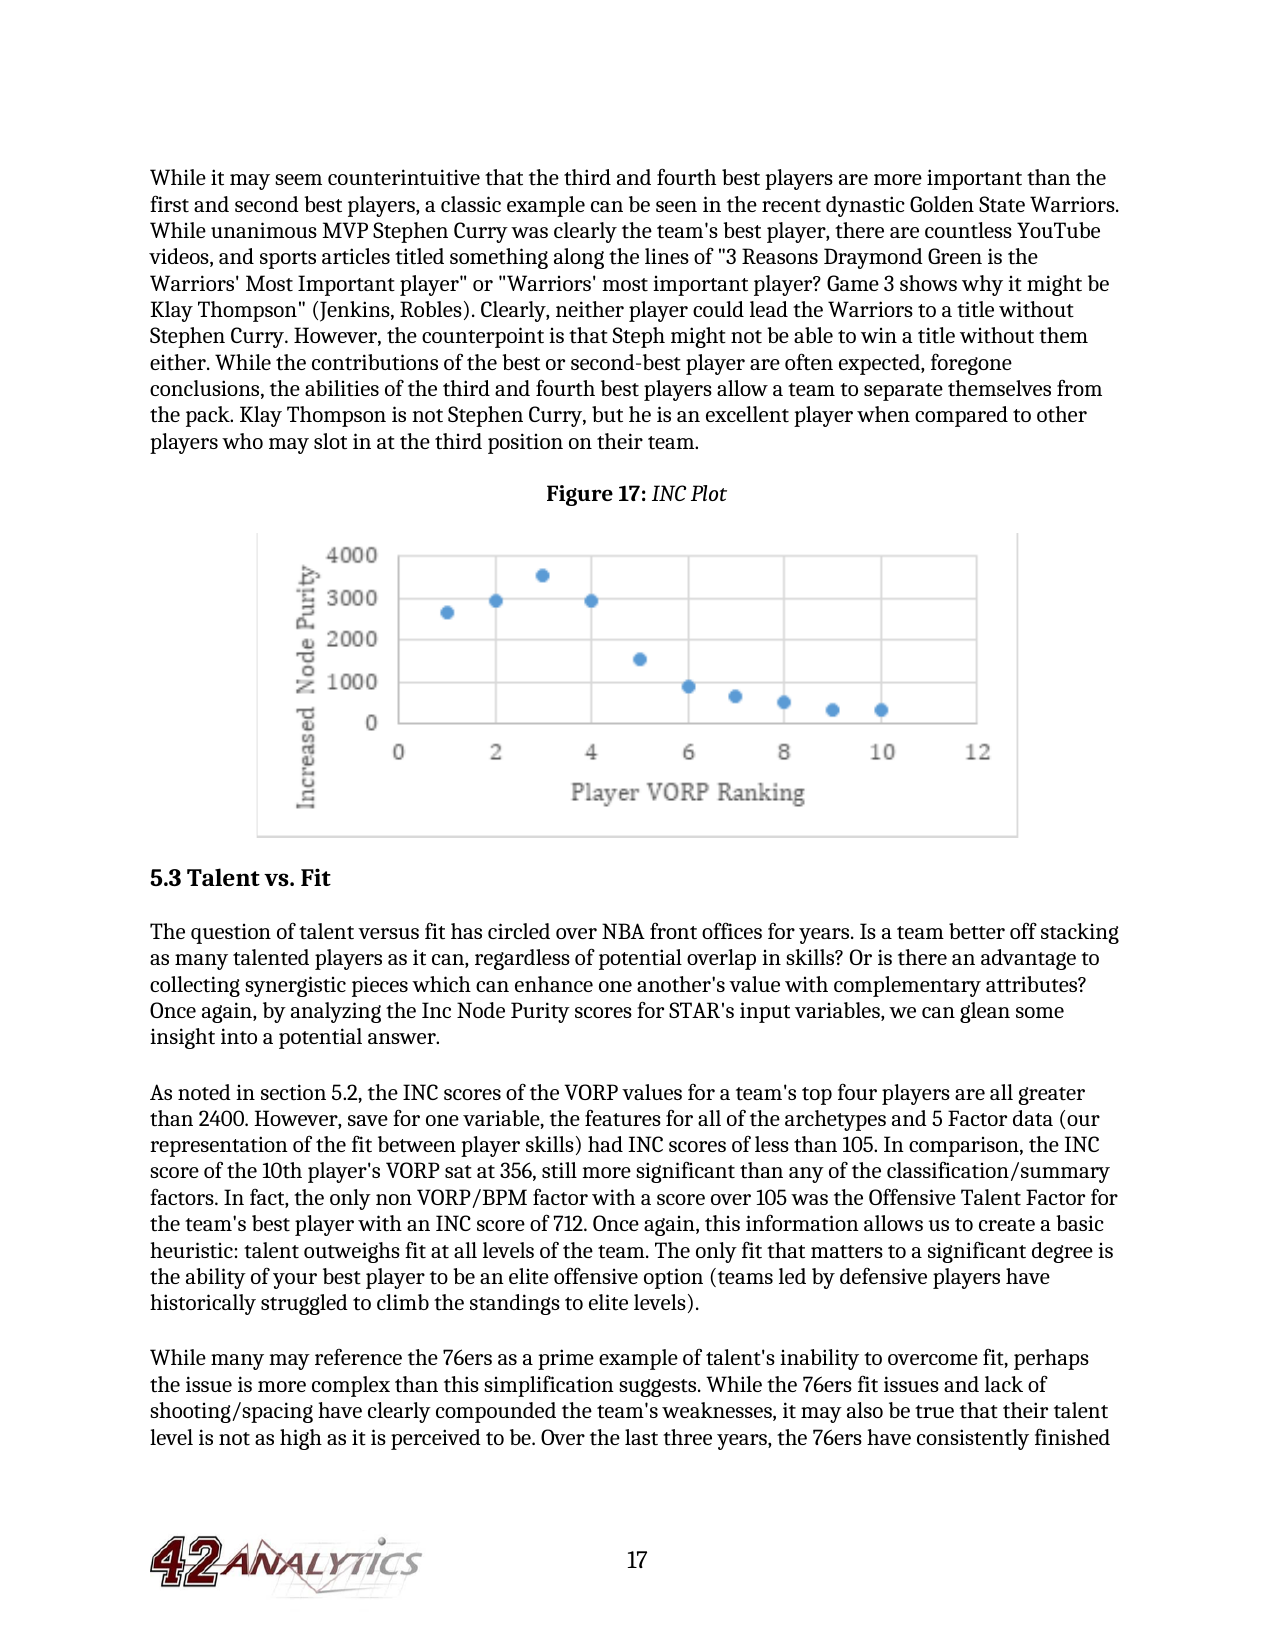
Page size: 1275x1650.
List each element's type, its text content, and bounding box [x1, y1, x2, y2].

picture [131, 1517, 433, 1612]
text While it may seem counterintuitive that the third and fourth best players are more important than the first and second best players, a classic example can be seen in the recent dynastic Golden State Warriors. While unanimous MVP Stephen Curry was clearly the team's best player, there are countless YouTube videos, and sports articles titled something along the lines of "3 Reasons Draymond Green is the Warriors' Most Important player" or "Warriors' most important player? Game 3 shows why it might be Klay Thompson" (Jenkins, Robles). Clearly, neither player could lead the Warriors to a title without Stephen Curry. However, the counterpoint is that Steph might not be able to win a title without them either. While the contributions of the best or second-best player are often expected, foregone conclusions, the abilities of the third and fourth best players allow a team to separate themselves from the pack. Klay Thompson is not Stephen Curry, but he is an excellent player when compared to other players who may slot in at the third position on their team. [150, 165, 1125, 455]
text 5.3 Talent vs. Fit [150, 864, 1125, 892]
text Figure 17: INC Plot [150, 481, 1125, 508]
text The question of talent versus fit has circled over NBA front offices for years. Is a team better off stacking as many talented players as it can, regardless of potential overlap in skills? Or is there an advantage to collecting synergistic pieces which can enhance one another's value with complementary attributes? Once again, by analyzing the Inc Node Purity scores for STAR's input variables, we can glean some insight into a potential answer. [150, 919, 1125, 1051]
picture [256, 533, 1019, 838]
text As noted in section 5.2, the INC scores of the VORP values for a team's top four players are all greater than 2400. However, save for one variable, the features for all of the archetypes and 5 Factor data (our representation of the fit between player skills) had INC scores of less than 105. In comparison, the INC score of the 10th player's VORP sat at 356, still more significant than any of the classification/summary factors. In fact, the only non VORP/BPM factor with a score over 105 was the Offensive Talent Factor for the team's best player with an INC score of 712. Once again, this information allows us to create a basic heuristic: talent outweighs fit at all levels of the team. The only fit that matters to a significant degree is the ability of your best player to be an elite offensive option (teams led by defensive players have historically struggled to climb the standings to elite levels). [150, 1079, 1125, 1316]
